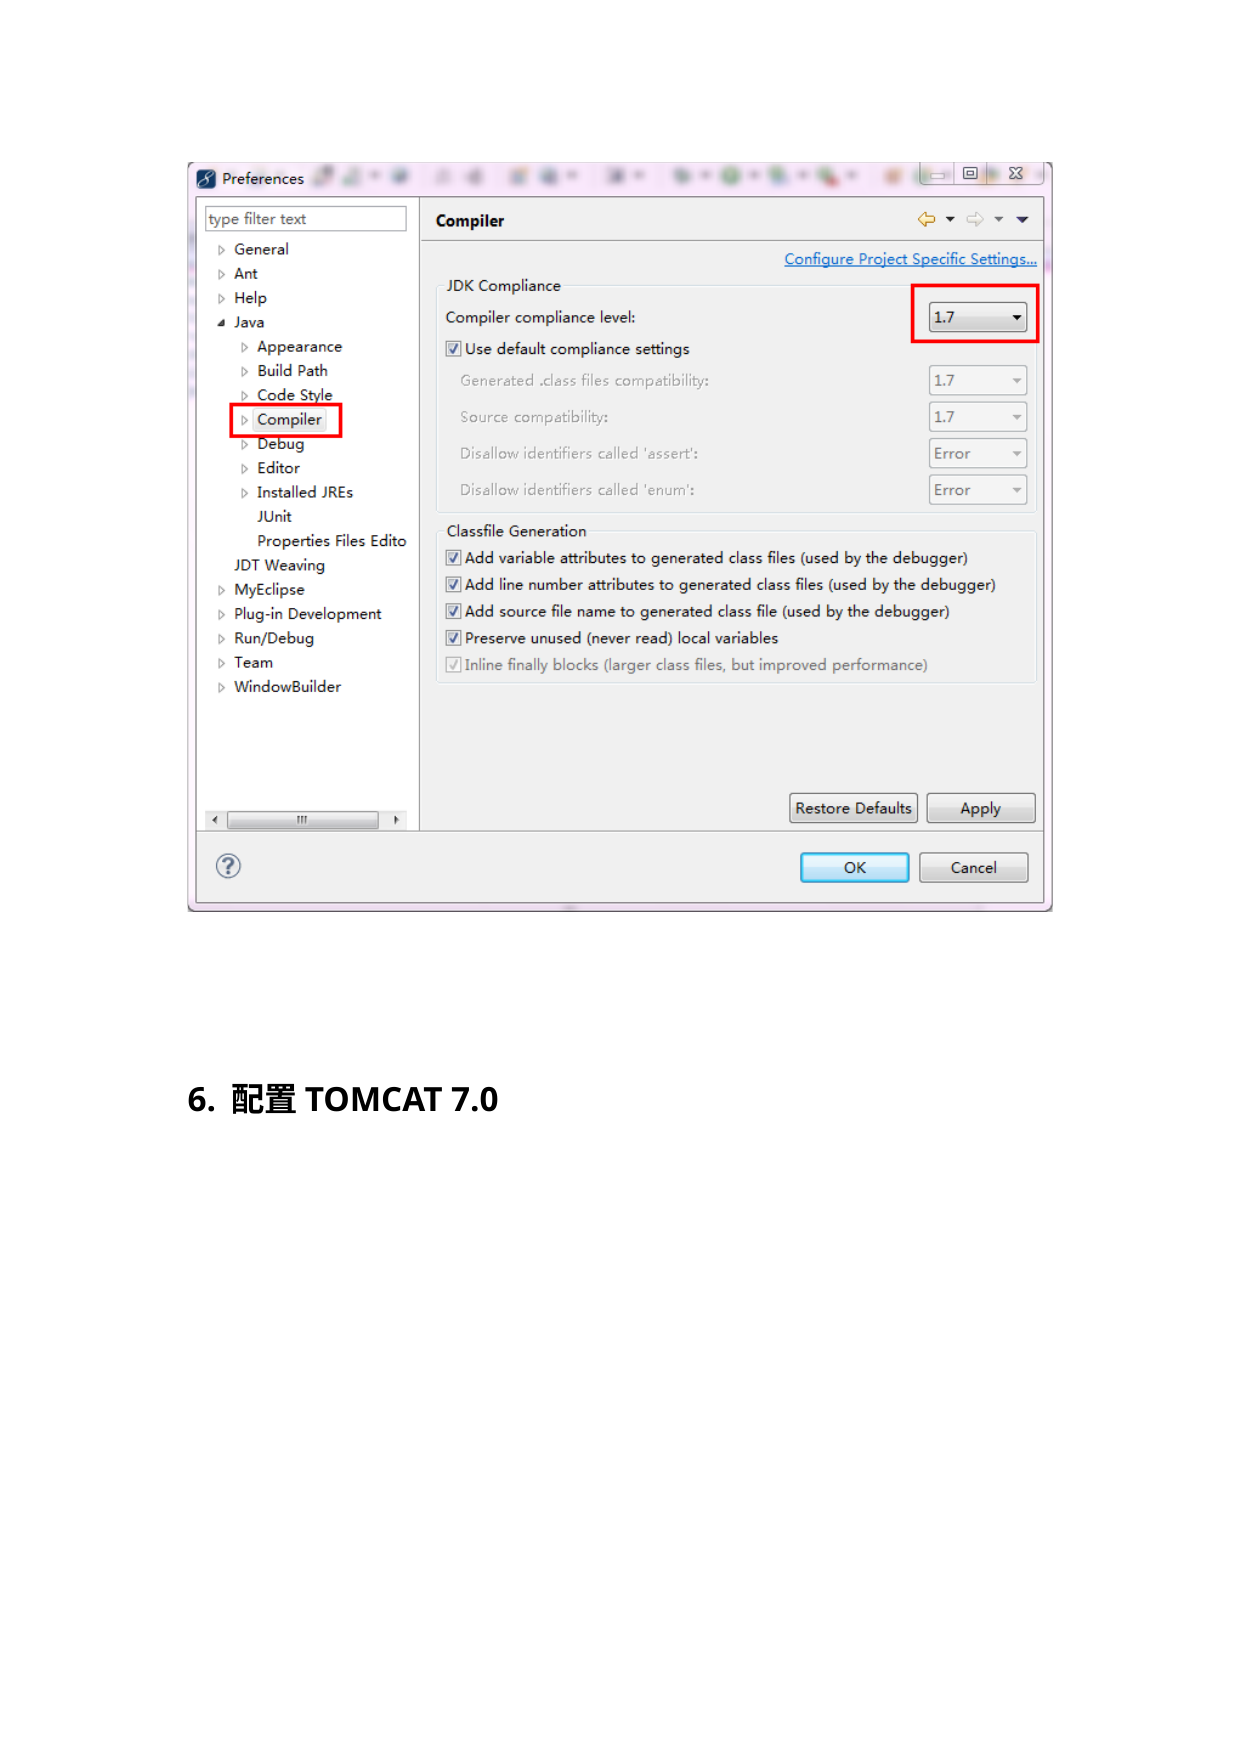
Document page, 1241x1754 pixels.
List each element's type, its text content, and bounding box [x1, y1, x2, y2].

picture [187, 162, 1053, 912]
title 配置TOMCAT 7.0 [187, 1064, 1053, 1129]
